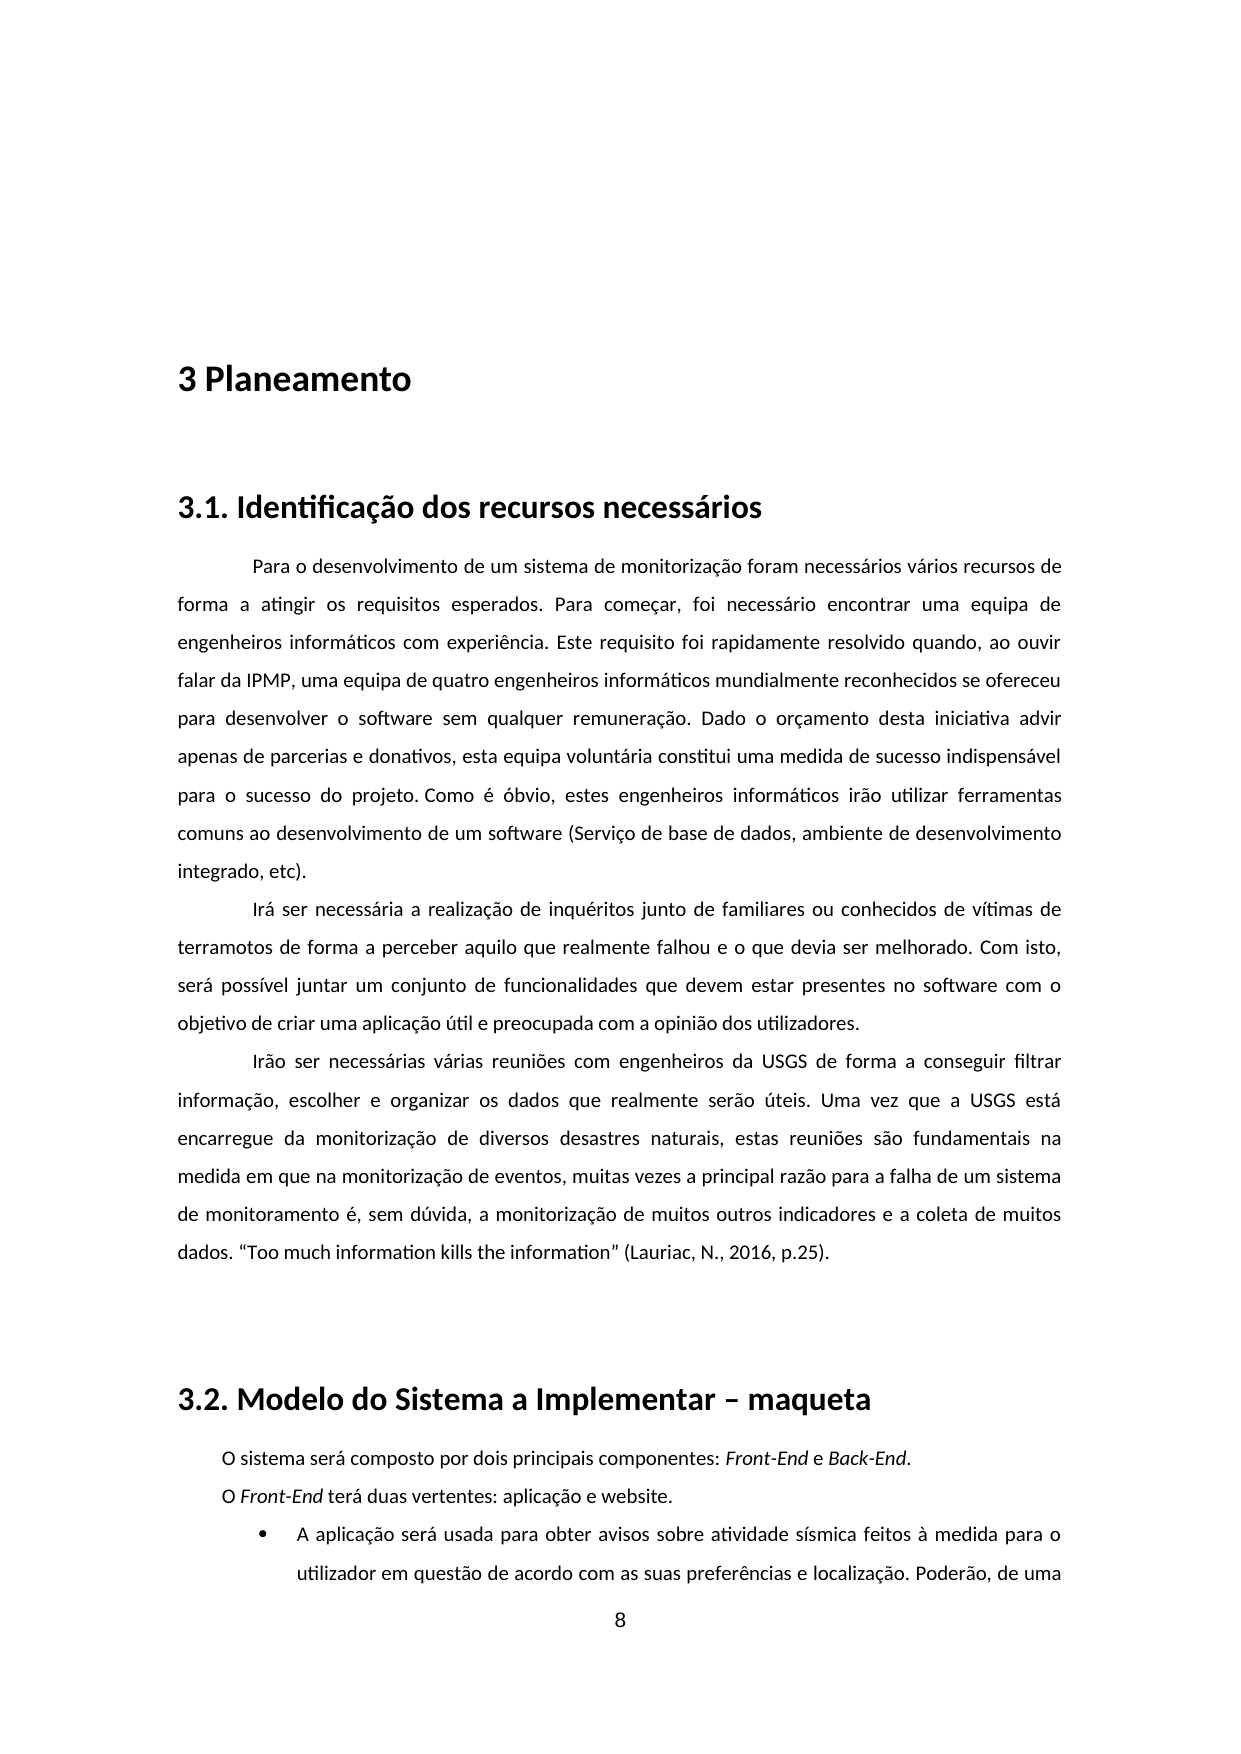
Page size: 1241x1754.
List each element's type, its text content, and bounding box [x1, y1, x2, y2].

text O Front-End terá duas vertentes: aplicação e website. [177, 1483, 1063, 1509]
subtitle 3 Planeamento [177, 354, 1063, 400]
text Para o desenvolvimento de um sistema de monitorização foram necessários vários recursos de forma a atingir os requisitos esperados. Para começar, foi necessário encontrar uma equipa de engenheiros informáticos com experiência. Este requisito foi rapidamente resolvido quando, ao ouvir falar da IPMP, uma equipa de quatro engenheiros informáticos mundialmente reconhecidos se ofereceu para desenvolver o software sem qualquer remuneração. Dado o orçamento desta iniciativa advir apenas de parcerias e donativos, esta equipa voluntária constitui uma medida de sucesso indispensável para o sucesso do projeto. Como é óbvio, estes engenheiros informáticos irão utilizar ferramentas comuns ao desenvolvimento de um software (Serviço de base de dados, ambiente de desenvolvimento integrado, etc). [177, 553, 1063, 883]
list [259, 1522, 1063, 1585]
subtitle 3.1. Identificação dos recursos necessários [177, 486, 1063, 526]
text O sistema será composto por dois principais componentes: Front-End e Back-End. [177, 1445, 1063, 1471]
text Irão ser necessárias várias reuniões com engenheiros da USGS de forma a conseguir filtrar informação, escolher e organizar os dados que realmente serão úteis. Uma vez que a USGS está encarregue da monitorização de diversos desastres naturais, estas reuniões são fundamentais na medida em que na monitorização de eventos, muitas vezes a principal razão para a falha de um sistema de monitoramento é, sem dúvida, a monitorização de muitos outros indicadores e a coleta de muitos dados. “Too much information kills the information” (Lauriac, N., 2016, p.25). [177, 1049, 1063, 1265]
subtitle 3.2. Modelo do Sistema a Implementar – maqueta [177, 1378, 1063, 1419]
text Irá ser necessária a realização de inquéritos junto de familiares ou conhecidos de vítimas de terramotos de forma a perceber aquilo que realmente falhou e o que devia ser melhorado. Com isto, será possível juntar um conjunto de funcionalidades que devem estar presentes no software com o objetivo de criar uma aplicação útil e preocupada com a opinião dos utilizadores. [177, 896, 1063, 1036]
